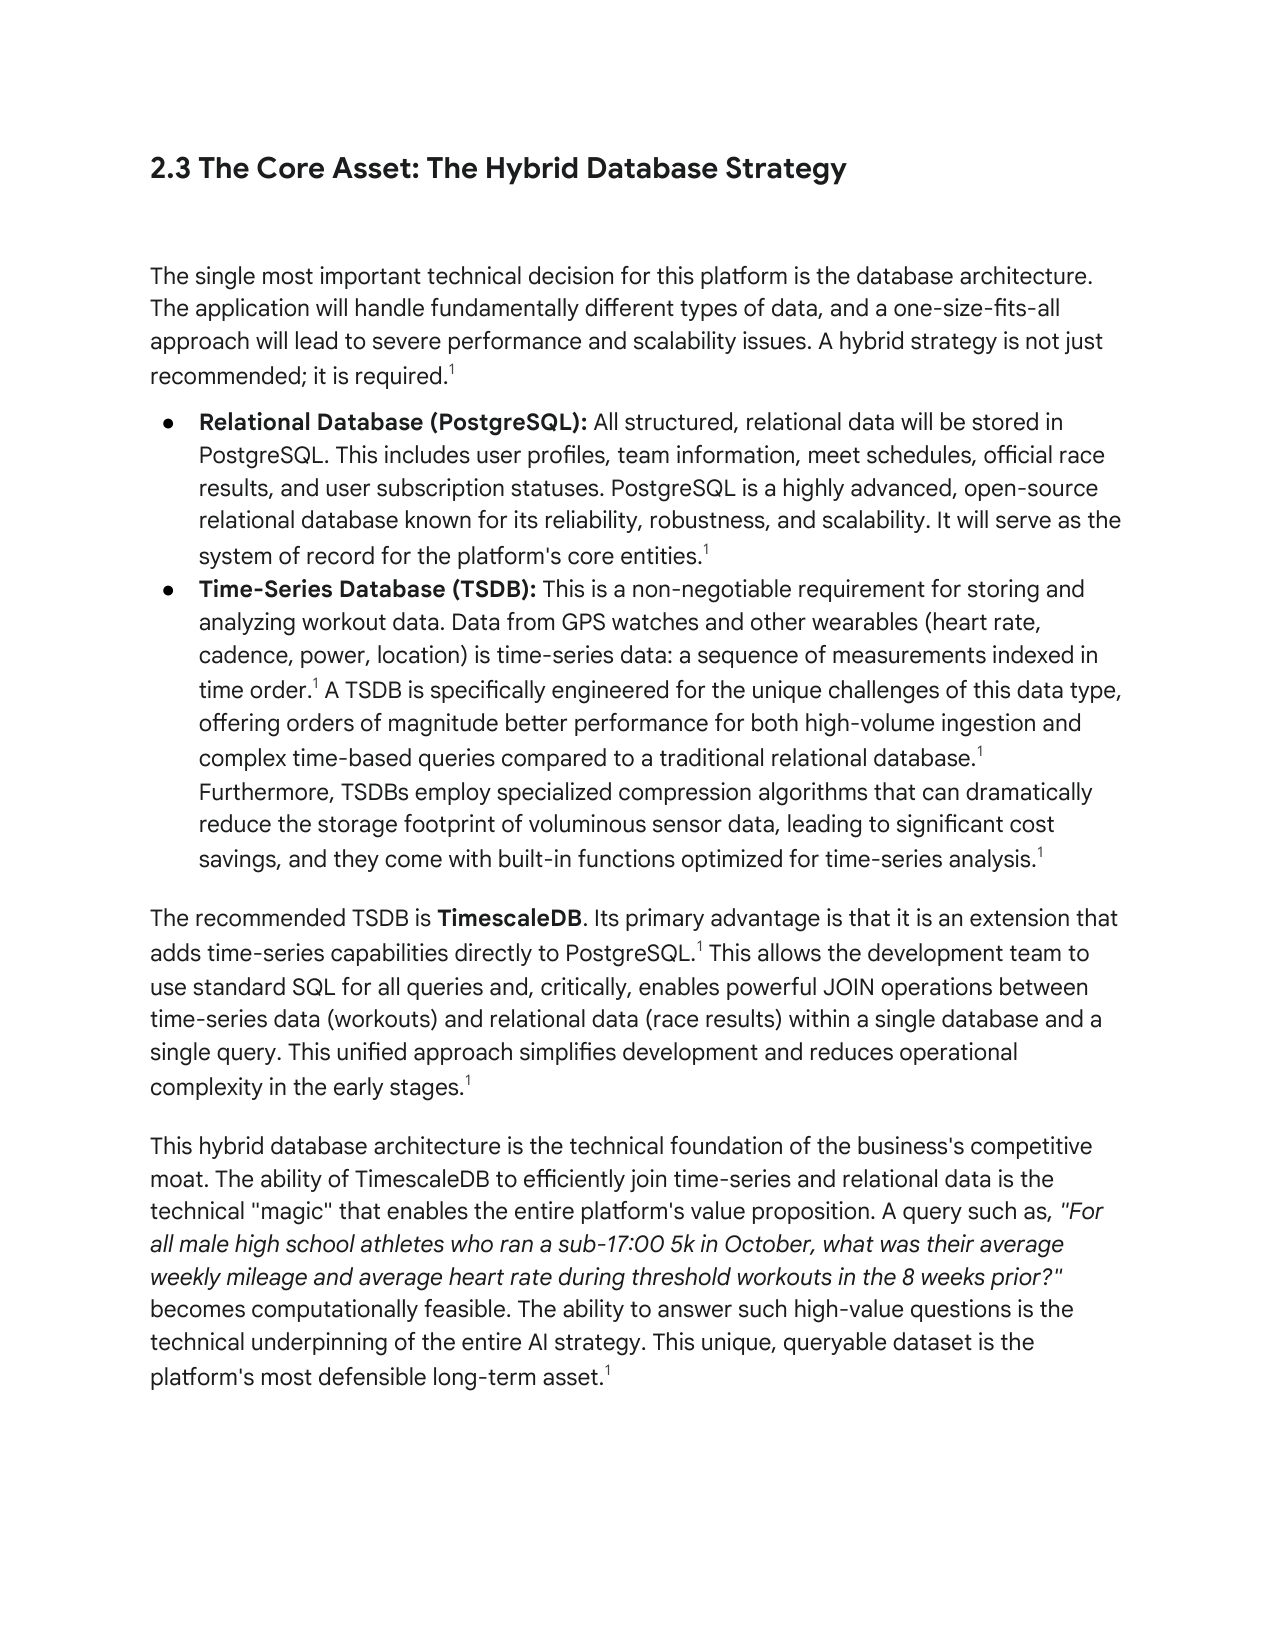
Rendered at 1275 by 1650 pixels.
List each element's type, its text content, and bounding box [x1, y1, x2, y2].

text This hybrid database architecture is the technical foundation of the business's competitive moat. The ability of TimescaleDB to efficiently join time-series and relational data is the technical "magic" that enables the entire platform's value proposition. A query such as, "For all male high school athletes who ran a sub-17:00 5k in October, what was their average weekly mileage and average heart rate during threshold workouts in the 8 weeks prior?" becomes computationally feasible. The ability to answer such high-value questions is the technical underpinning of the entire AI strategy. This unique, queryable dataset is the platform's most defensible long-term asset.1 [150, 1132, 1125, 1393]
list Relational Database (PostgreSQL): All structured, relational data will be stored in PostgreSQL. This includes user profiles, team information, meet schedules, official race results, and user subscription statuses. PostgreSQL is a highly advanced, open-source relational database known for its reliability, robustness, and scalability. It will serve as the system of record for the platform's core entities.1 [161, 409, 1125, 571]
text The recommended TSDB is TimescaleDB. Its primary advantage is that it is an extension that adds time-series capabilities directly to PostgreSQL.1 This allows the development team to use standard SQL for all queries and, critically, enables powerful JOIN operations between time-series data (workouts) and relational data (race results) within a single database and a single query. This unified approach simplifies development and reduces operational complexity in the early stages.1 [150, 904, 1125, 1103]
text The single most important technical decision for this platform is the database architecture. The application will handle fundamentally different types of data, and a one-size-fits-all approach will lead to severe performance and scalability issues. A hybrid strategy is not just recommended; it is required.1 [150, 262, 1125, 392]
subtitle 2.3 The Core Asset: The Hybrid Database Strategy [150, 150, 1125, 187]
list Time-Series Database (TSDB): This is a non-negotiable requirement for storing and analyzing workout data. Data from GPS watches and other wearables (heart rate, cadence, power, location) is time-series data: a sequence of measurements indexed in time order.1 A TSDB is specifically engineered for the unique challenges of this data type, offering orders of magnitude better performance for both high-volume ingestion and complex time-based queries compared to a traditional relational database.1 Furthermore, TSDBs employ specialized compression algorithms that can dramatically reduce the storage footprint of voluminous sensor data, leading to significant cost savings, and they come with built-in functions optimized for time-series analysis.1 [161, 576, 1125, 875]
